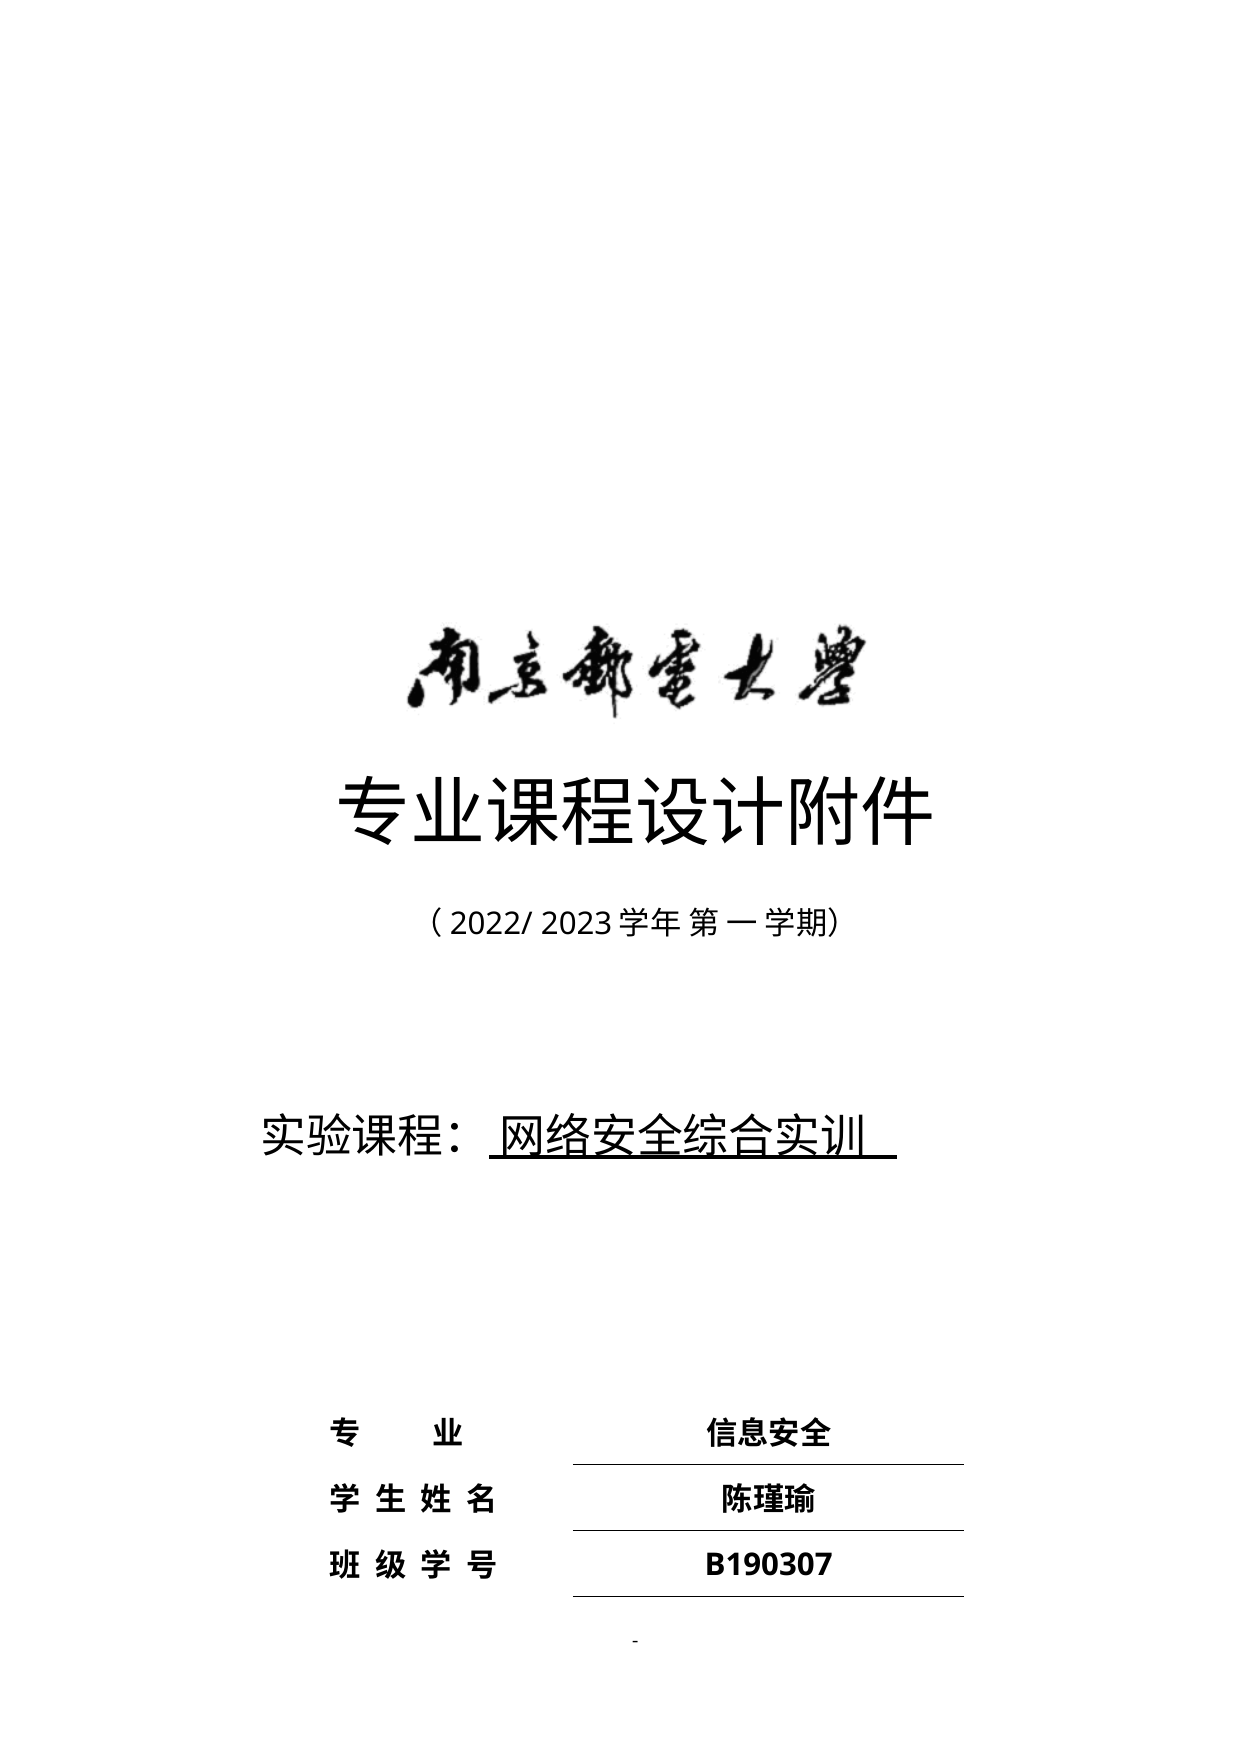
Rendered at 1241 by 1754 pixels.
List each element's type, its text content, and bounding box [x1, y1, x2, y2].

text 实验课程： 网络安全综合实训 [148, 1083, 1122, 1181]
text 专业课程设计附件 [148, 742, 1122, 872]
picture [389, 612, 881, 733]
table_cell 陈瑾瑜 [573, 1465, 964, 1529]
table_header 信息安全 [573, 1399, 964, 1463]
table_cell 班 级 学 号 [306, 1530, 573, 1596]
table_cell 学 生 姓 名 [306, 1464, 573, 1529]
text （ 2022/ 2023学年 第 一 学期） [148, 888, 1122, 953]
table_cell B190307 [573, 1531, 964, 1596]
table_header 专 业 [306, 1399, 573, 1463]
